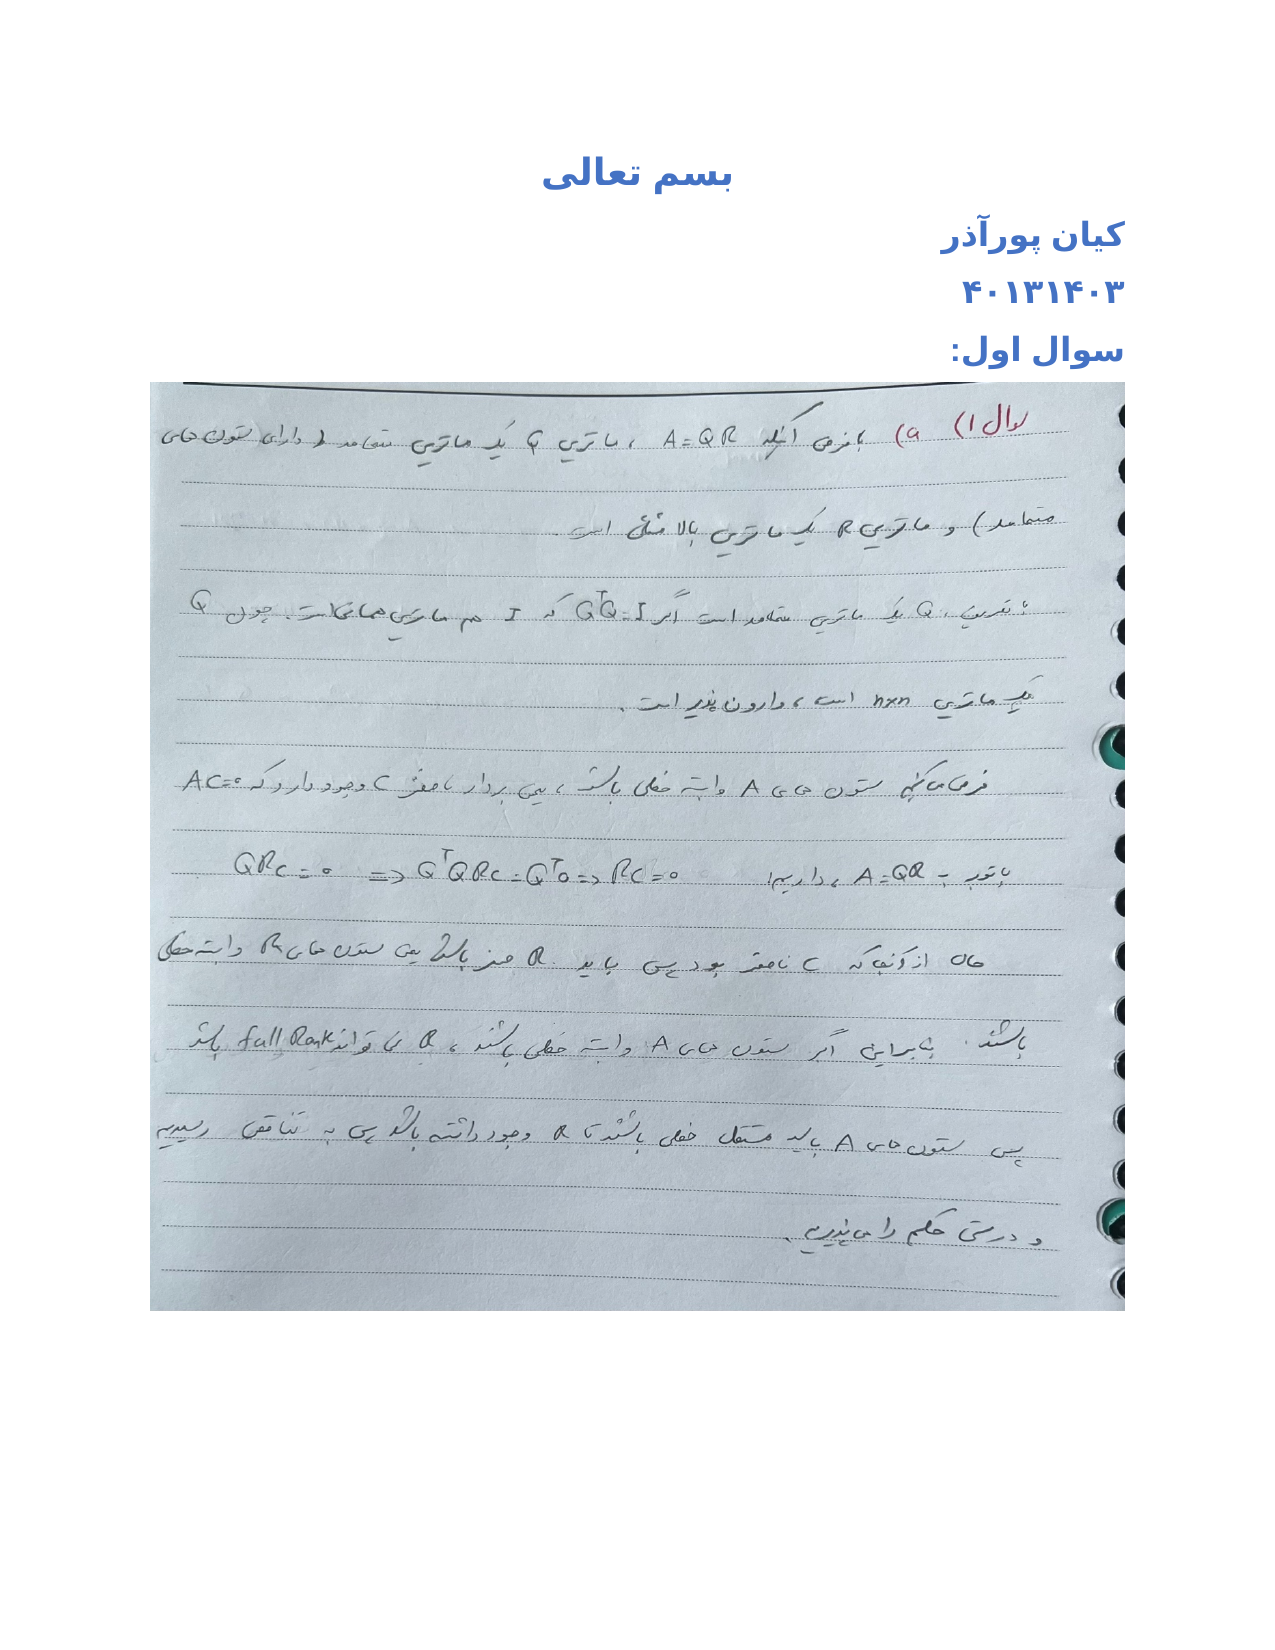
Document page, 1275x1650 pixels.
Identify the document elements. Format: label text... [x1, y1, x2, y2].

text سوال اول: [150, 330, 1125, 382]
picture [150, 382, 1125, 1311]
text بسم تعالی [150, 150, 1125, 193]
text کیان پورآذر ۴۰۱۳۱۴۰۳ [150, 215, 1125, 311]
